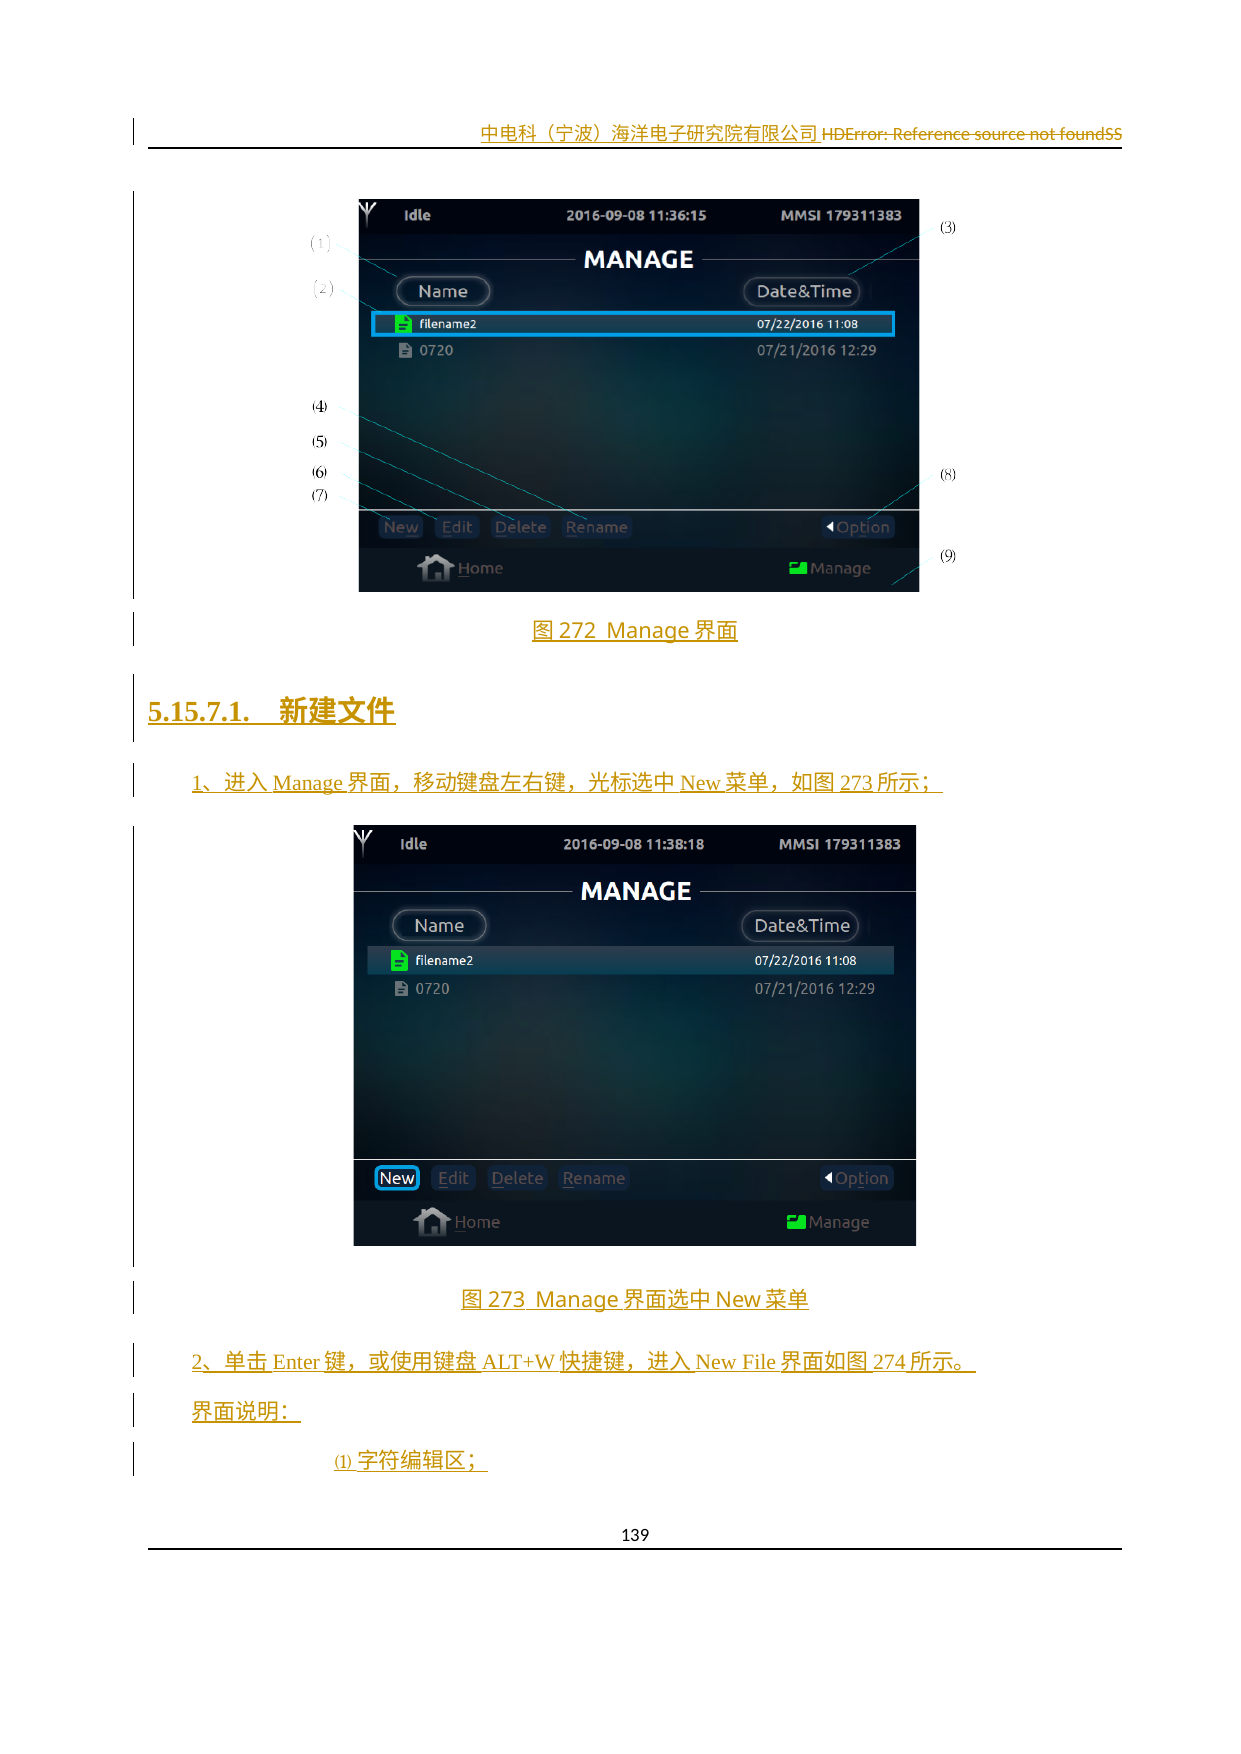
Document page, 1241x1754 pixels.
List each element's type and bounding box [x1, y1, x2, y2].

picture [353, 825, 917, 1246]
